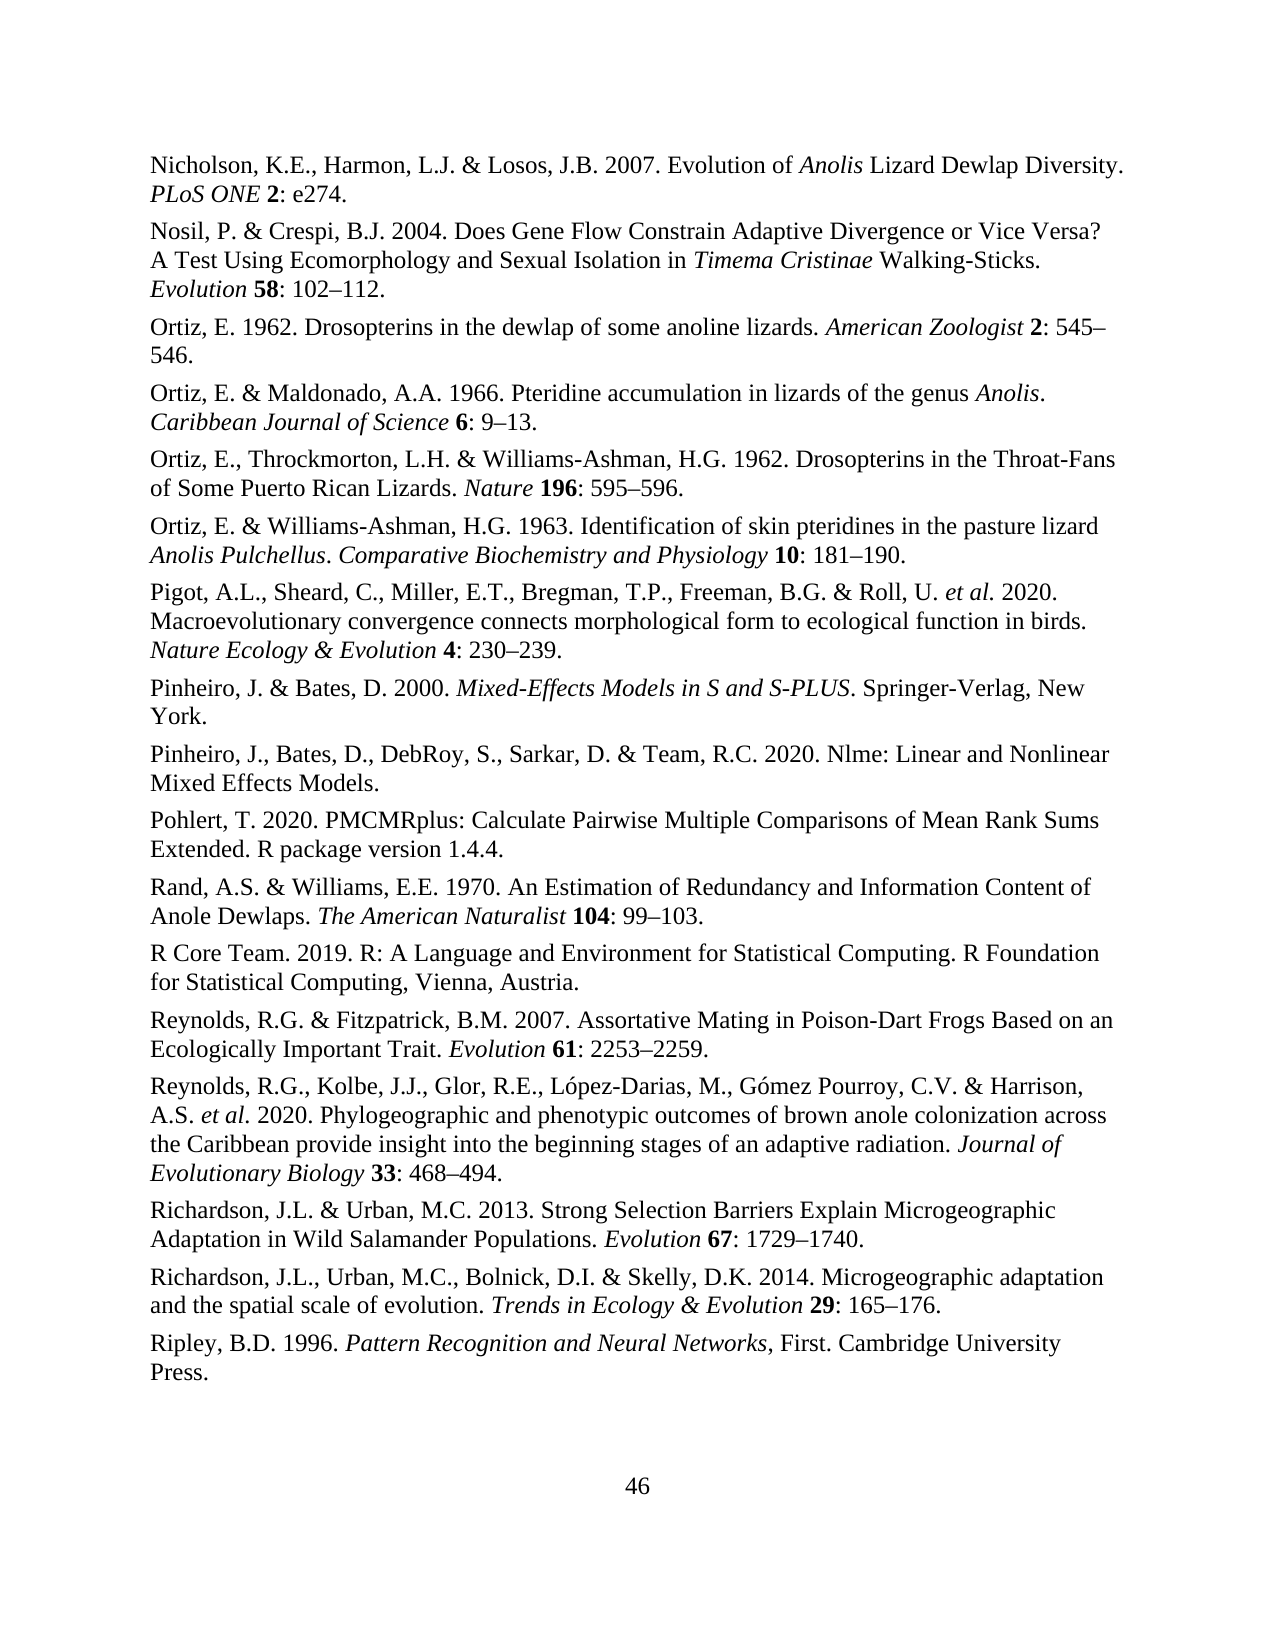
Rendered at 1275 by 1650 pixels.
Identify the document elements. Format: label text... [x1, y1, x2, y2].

text Nicholson, K.E., Harmon, L.J. & Losos, J.B. 2007. Evolution of Anolis Lizard Dewlap Diversity. PLoS ONE 2: e274. [150, 150, 1125, 207]
text Richardson, J.L., Urban, M.C., Bolnick, D.I. & Skelly, D.K. 2014. Microgeographic adaptation and the spatial scale of evolution. Trends in Ecology & Evolution 29: 165–176. [150, 1262, 1125, 1319]
text Ortiz, E. & Williams-Ashman, H.G. 1963. Identification of skin pteridines in the pasture lizard Anolis Pulchellus. Comparative Biochemistry and Physiology 10: 181–190. [150, 511, 1125, 568]
text Rand, A.S. & Williams, E.E. 1970. An Estimation of Redundancy and Information Content of Anole Dewlaps. The American Naturalist 104: 99–103. [150, 872, 1125, 929]
text Ortiz, E. 1962. Drosopterins in the dewlap of some anoline lizards. American Zoologist 2: 545–546. [150, 312, 1125, 369]
text Reynolds, R.G., Kolbe, J.J., Glor, R.E., López-Darias, M., Gómez Pourroy, C.V. & Harrison, A.S. et al. 2020. Phylogeographic and phenotypic outcomes of brown anole colonization across the Caribbean provide insight into the beginning stages of an adaptive radiation. Journal of Evolutionary Biology 33: 468–494. [150, 1071, 1125, 1186]
text Pigot, A.L., Sheard, C., Miller, E.T., Bregman, T.P., Freeman, B.G. & Roll, U. et al. 2020. Macroevolutionary convergence connects morphological form to ecological function in birds. Nature Ecology & Evolution 4: 230–239. [150, 577, 1125, 664]
text Ortiz, E. & Maldonado, A.A. 1966. Pteridine accumulation in lizards of the genus Anolis. Caribbean Journal of Science 6: 9–13. [150, 378, 1125, 436]
text Richardson, J.L. & Urban, M.C. 2013. Strong Selection Barriers Explain Microgeographic Adaptation in Wild Salamander Populations. Evolution 67: 1729–1740. [150, 1195, 1125, 1253]
text Ortiz, E., Throckmorton, L.H. & Williams-Ashman, H.G. 1962. Drosopterins in the Throat-Fans of Some Puerto Rican Lizards. Nature 196: 595–596. [150, 444, 1125, 502]
text Nosil, P. & Crespi, B.J. 2004. Does Gene Flow Constrain Adaptive Divergence or Vice Versa? A Test Using Ecomorphology and Sexual Isolation in Timema Cristinae Walking-Sticks. Evolution 58: 102–112. [150, 216, 1125, 303]
text Pohlert, T. 2020. PMCMRplus: Calculate Pairwise Multiple Comparisons of Mean Rank Sums Extended. R package version 1.4.4. [150, 806, 1125, 863]
text Pinheiro, J. & Bates, D. 2000. Mixed-Effects Models in S and S-PLUS. Springer-Verlag, New York. [150, 673, 1125, 730]
text Ripley, B.D. 1996. Pattern Recognition and Neural Networks, First. Cambridge University Press. [150, 1328, 1125, 1386]
text Reynolds, R.G. & Fitzpatrick, B.M. 2007. Assortative Mating in Poison-Dart Frogs Based on an Ecologically Important Trait. Evolution 61: 2253–2259. [150, 1005, 1125, 1062]
text Pinheiro, J., Bates, D., DebRoy, S., Sarkar, D. & Team, R.C. 2020. Nlme: Linear and Nonlinear Mixed Effects Models. [150, 739, 1125, 797]
text R Core Team. 2019. R: A Language and Environment for Statistical Computing. R Foundation for Statistical Computing, Vienna, Austria. [150, 938, 1125, 996]
